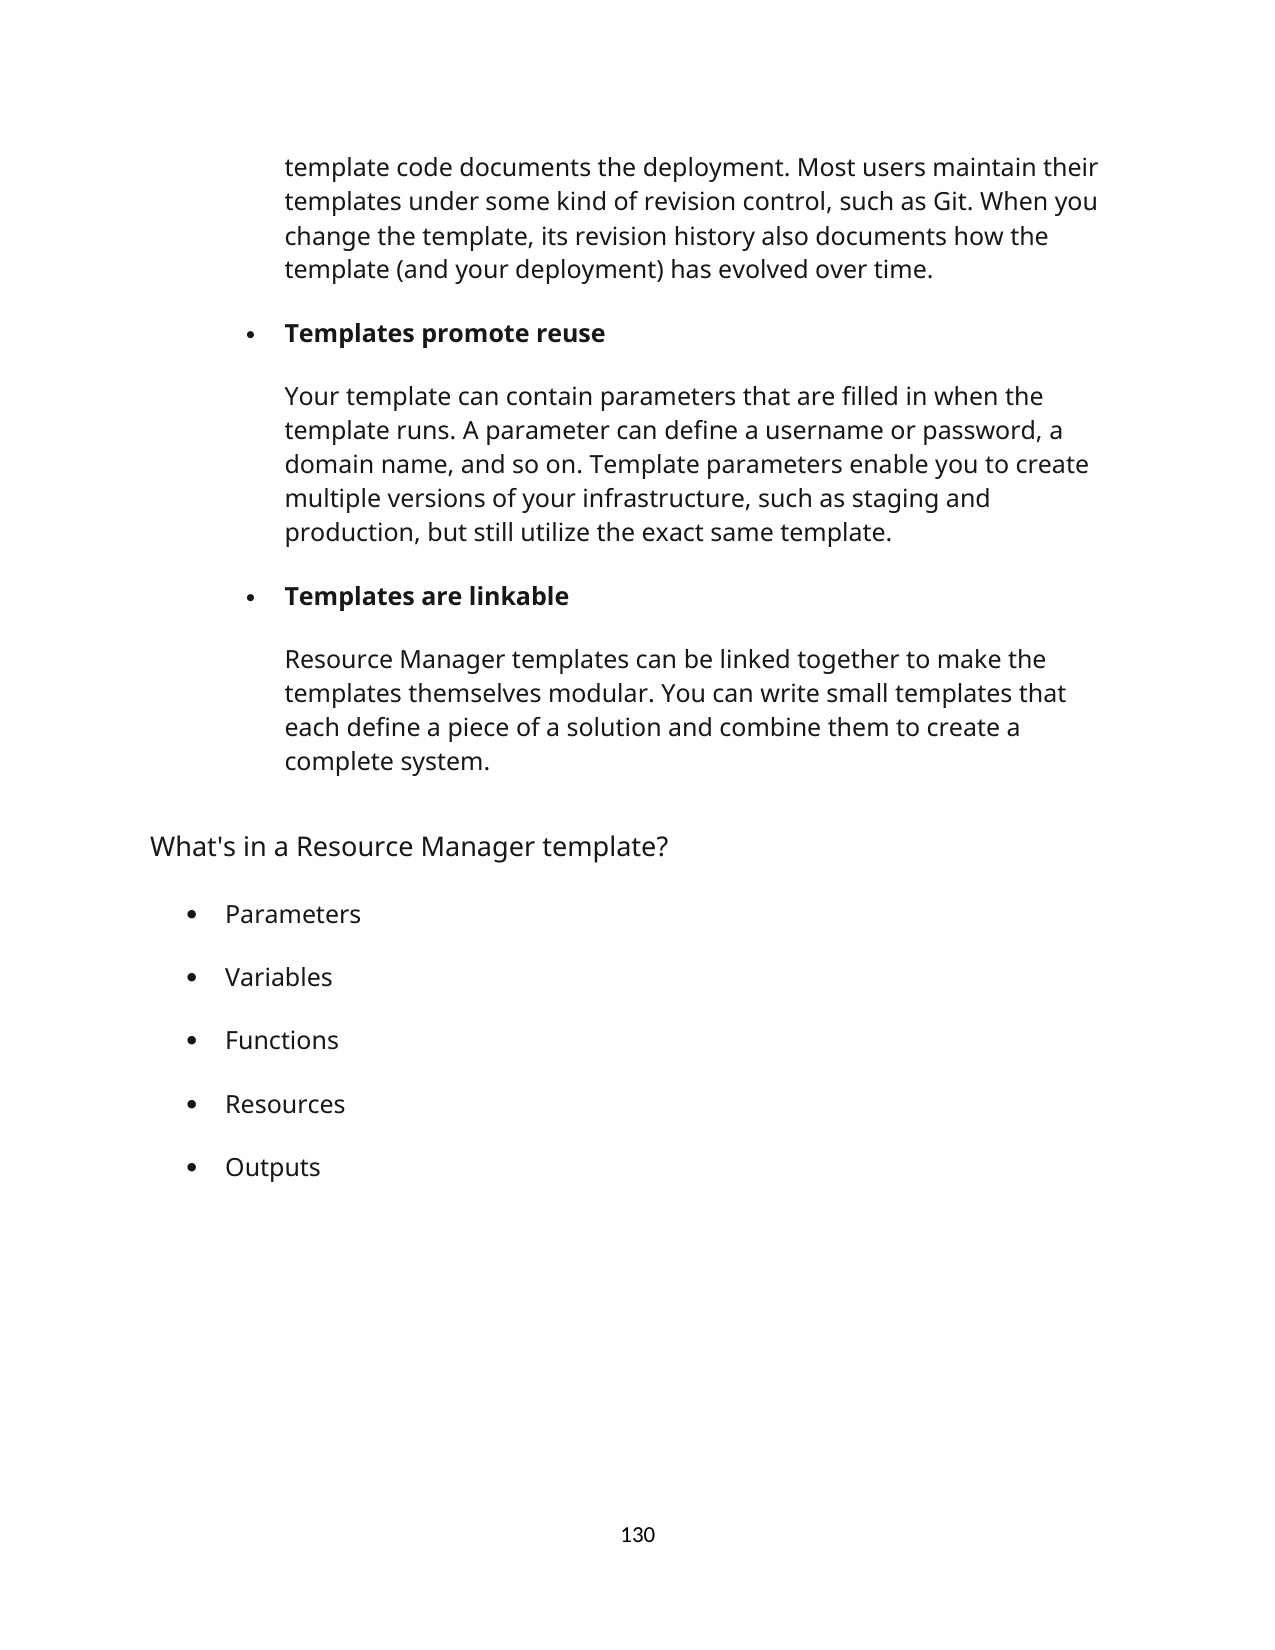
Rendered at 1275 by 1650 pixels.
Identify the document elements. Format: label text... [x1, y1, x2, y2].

list Templates promote reuse [247, 315, 1125, 349]
list Outputs [187, 1149, 1125, 1183]
list Templates are linkable [247, 578, 1125, 612]
list Resources [187, 1086, 1125, 1120]
list Variables [187, 960, 1125, 994]
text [284, 150, 1125, 286]
text Your template can contain parameters that are filled in when the template runs. A parameter can define a username or password, a domain name, and so on. Template parameters enable you to create multiple versions of your infrastructure, such as staging and production, but still utilize the exact same template. [284, 379, 1125, 549]
list Parameters [187, 897, 1125, 931]
subtitle What's in a Resource Manager template? [150, 828, 1125, 864]
list Functions [187, 1023, 1125, 1057]
text Resource Manager templates can be linked together to make the templates themselves modular. You can write small templates that each define a piece of a solution and combine them to create a complete system. [284, 641, 1125, 778]
